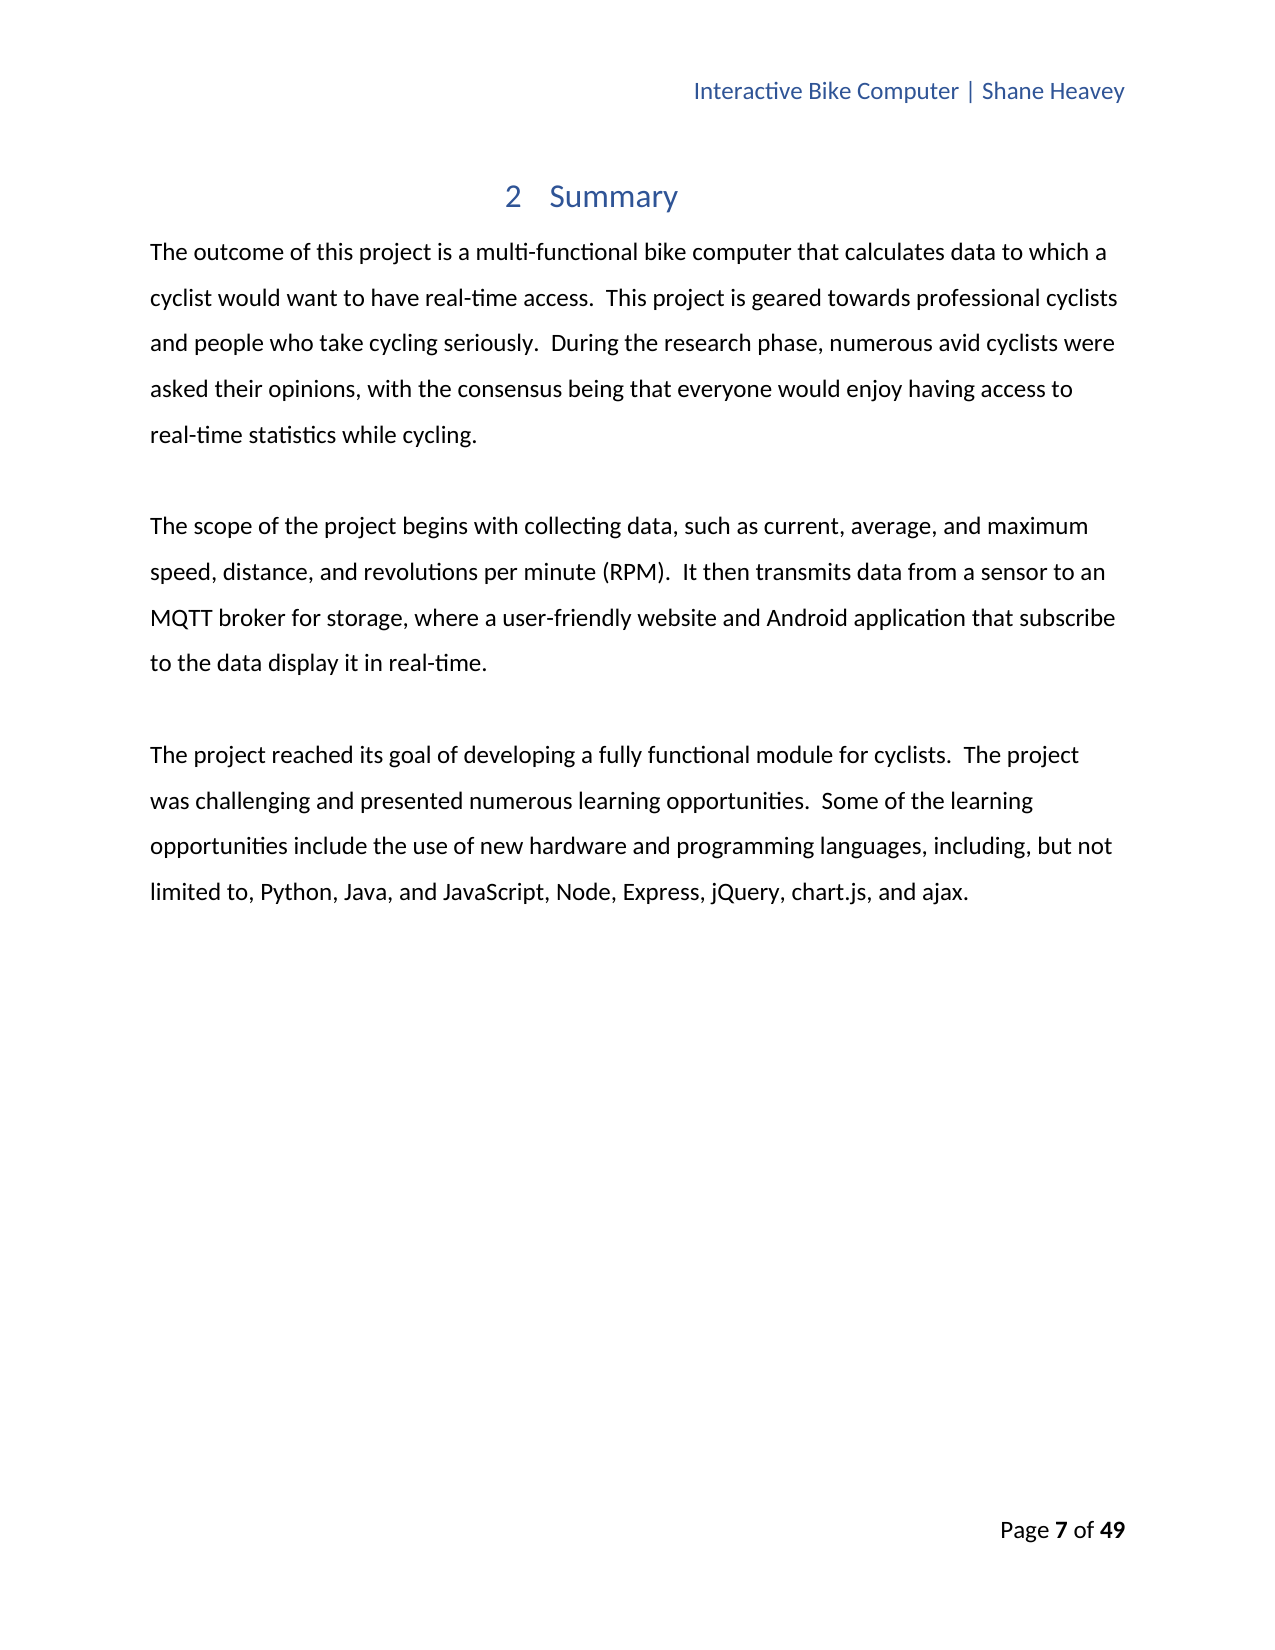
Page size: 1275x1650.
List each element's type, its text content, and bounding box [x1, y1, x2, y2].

subtitle Summary [504, 175, 1125, 216]
text The outcome of this project is a multi-functional bike computer that calculates data to which a cyclist would want to have real-time access. This project is geared towards professional cyclists and people who take cycling seriously. During the research phase, numerous avid cyclists were asked their opinions, with the consensus being that everyone would enjoy having access to real-time statistics while cycling. [150, 236, 1125, 449]
text The project reached its goal of developing a fully functional module for cyclists. The project was challenging and presented numerous learning opportunities. Some of the learning opportunities include the use of new hardware and programming languages, including, but not limited to, Python, Java, and JavaScript, Node, Express, jQuery, chart.js, and ajax. [150, 739, 1125, 907]
text The scope of the project begins with collecting data, such as current, average, and maximum speed, distance, and revolutions per minute (RPM). It then transmits data from a sensor to an MQTT broker for storage, where a user-friendly website and Android application that subscribe to the data display it in real-time. [150, 510, 1125, 678]
